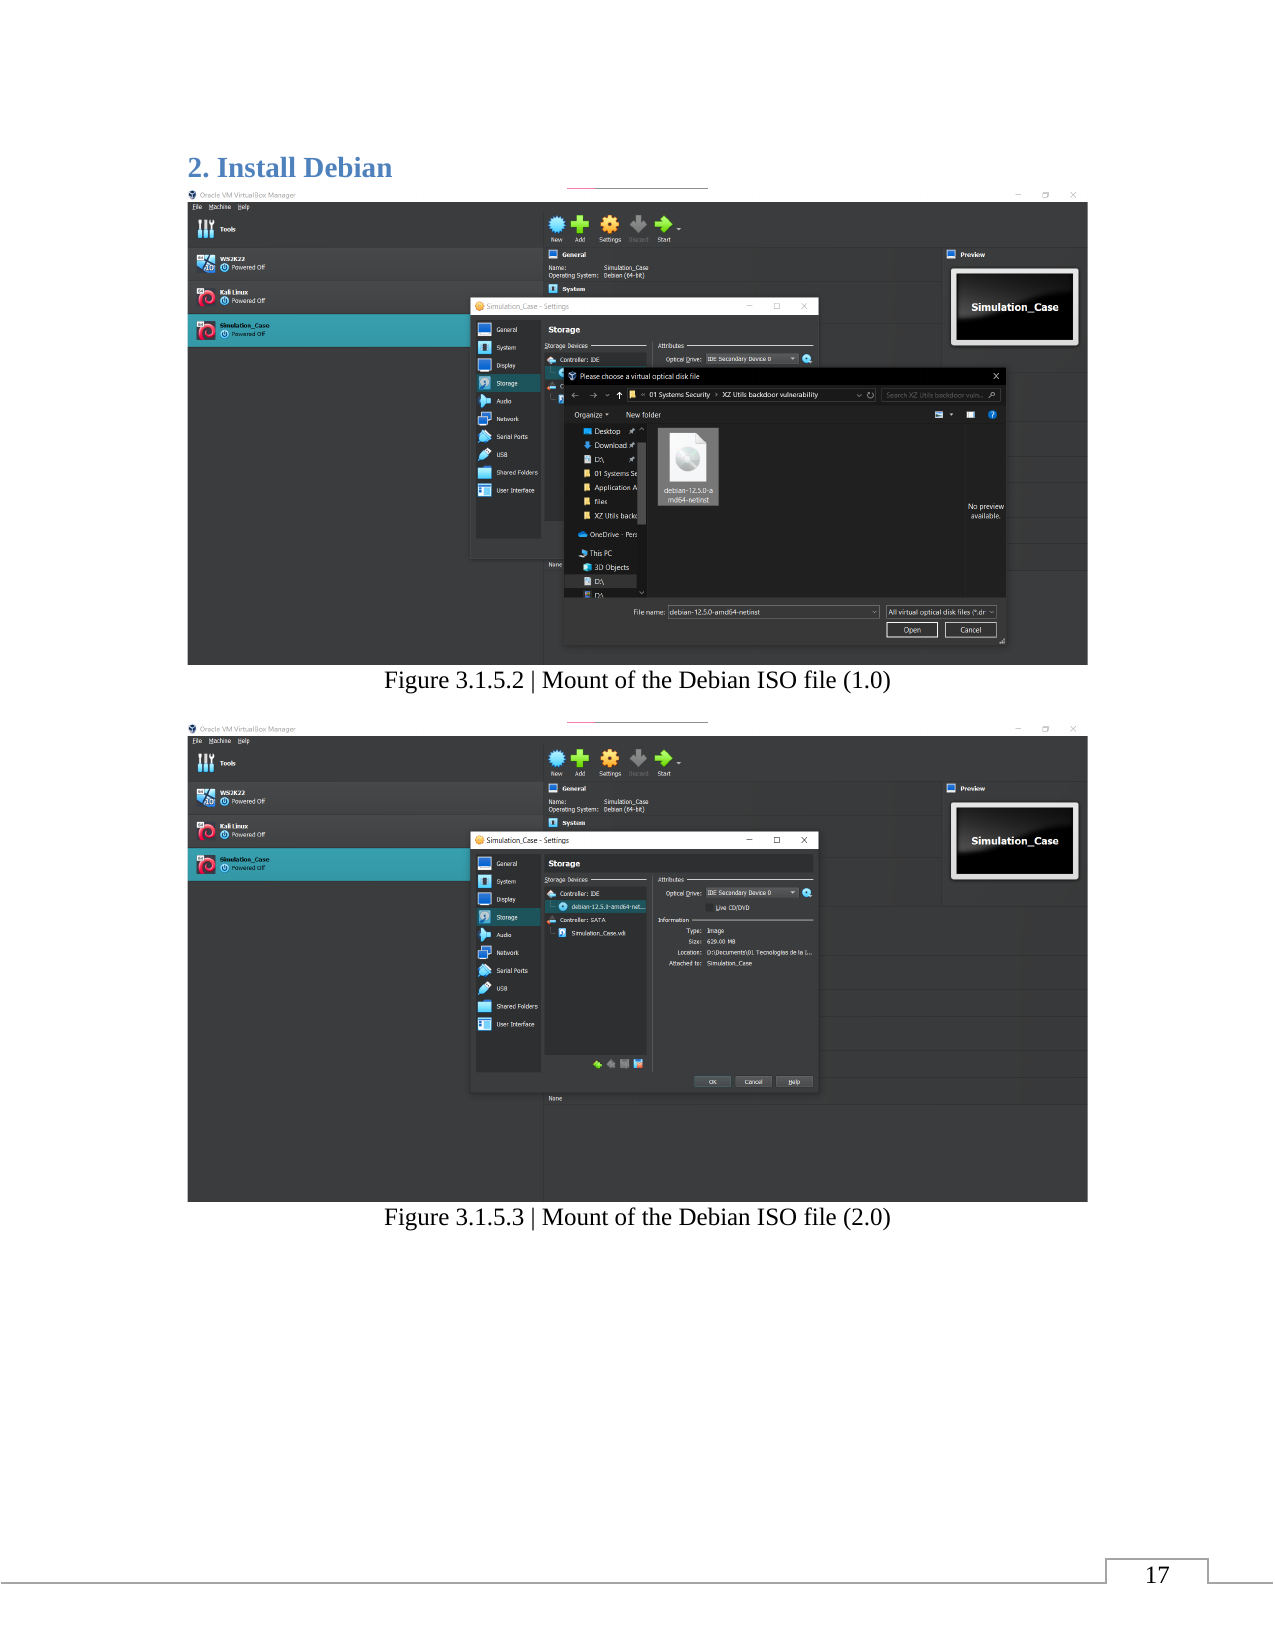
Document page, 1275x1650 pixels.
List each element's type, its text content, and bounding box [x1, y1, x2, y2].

text Figure 3.1.5.3 | Mount of the Debian ISO file (2.0) [187, 1202, 1087, 1231]
subtitle 2. Install Debian [187, 150, 1087, 183]
picture [187, 722, 1088, 1202]
picture [187, 188, 1088, 665]
text Figure 3.1.5.2 | Mount of the Debian ISO file (1.0) [187, 665, 1087, 693]
